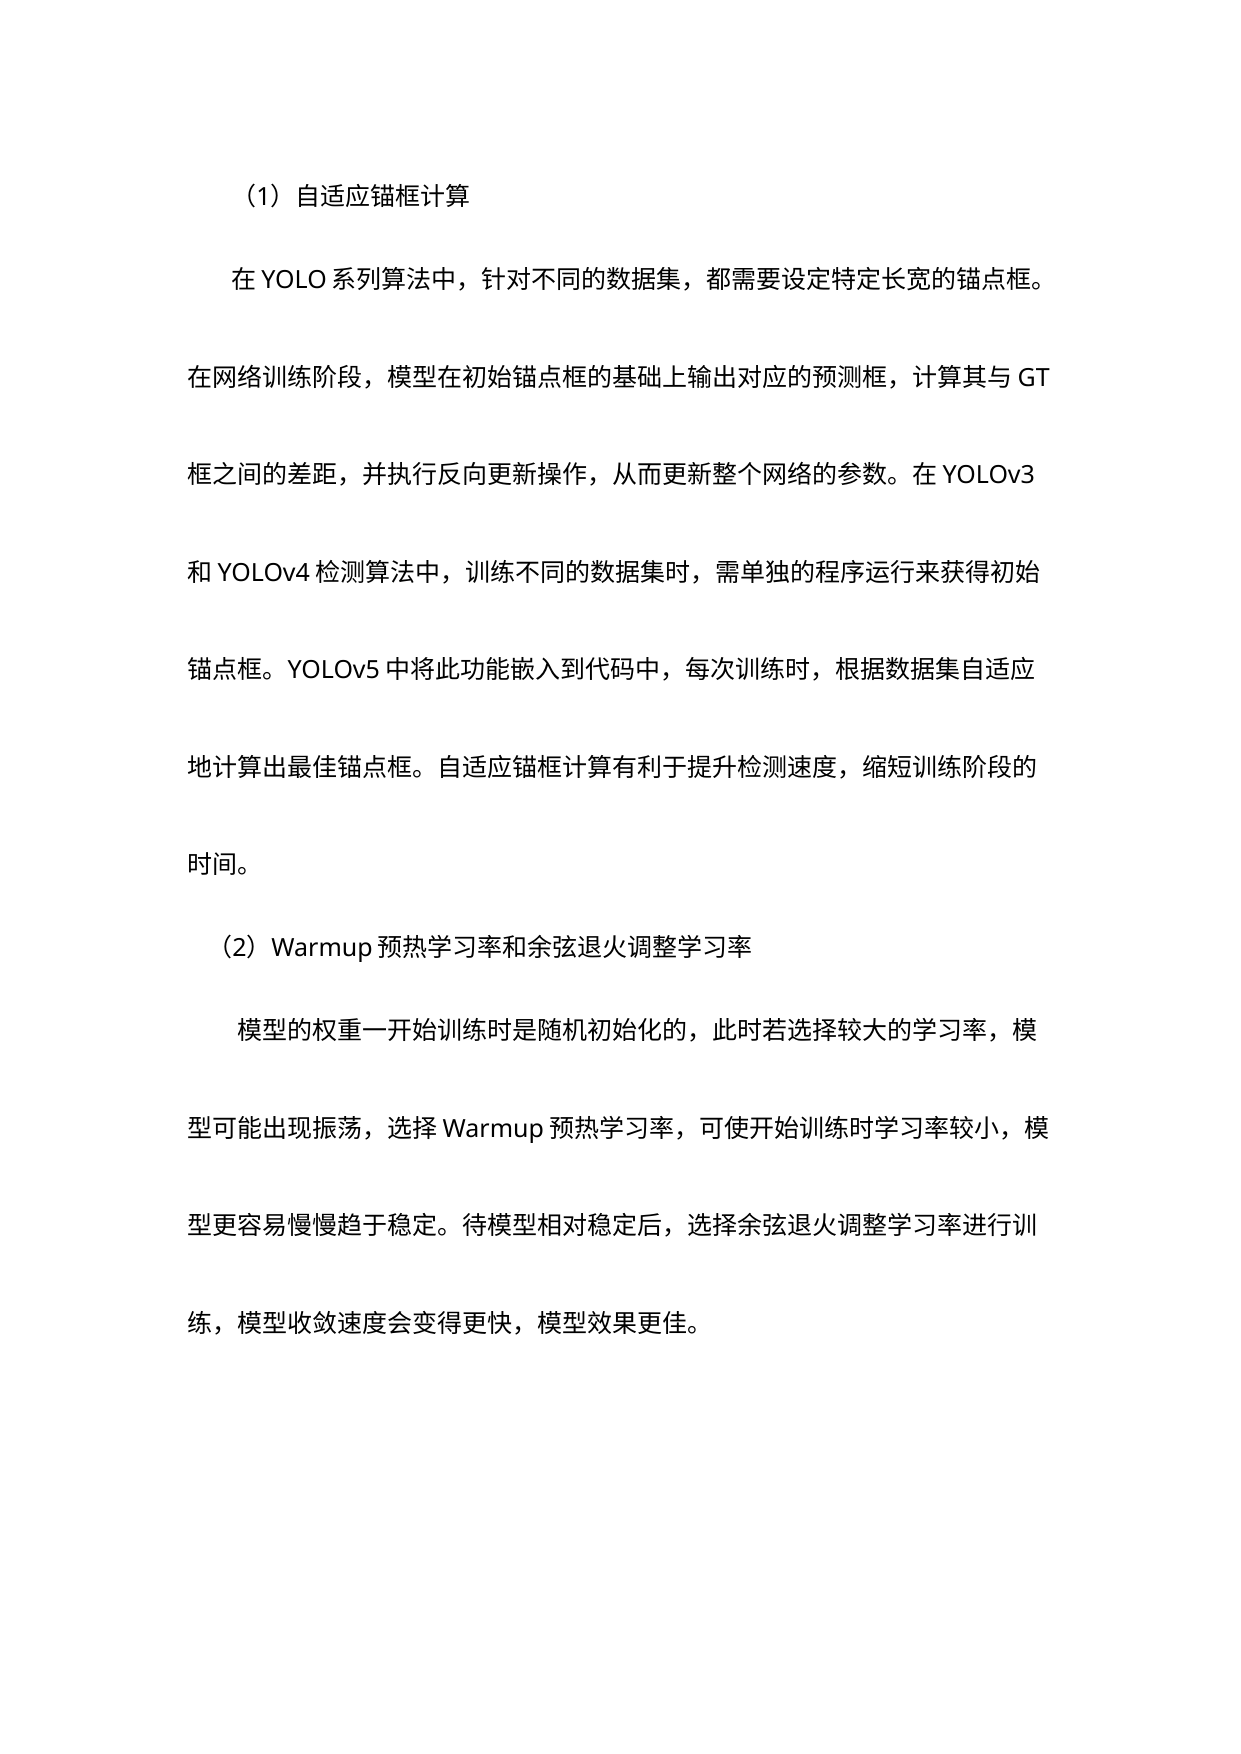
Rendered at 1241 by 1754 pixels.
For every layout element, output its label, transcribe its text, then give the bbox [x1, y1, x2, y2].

text 在YOLO系列算法中，针对不同的数据集，都需要设定特定长宽的锚点框。在网络训练阶段，模型在初始锚点框的基础上输出对应的预测框，计算其与GT框之间的差距，并执行反向更新操作，从而更新整个网络的参数。在YOLOv3和YOLOv4检测算法中，训练不同的数据集时，需单独的程序运行来获得初始锚点框。YOLOv5中将此功能嵌入到代码中，每次训练时，根据数据集自适应地计算出最佳锚点框。自适应锚框计算有利于提升检测速度，缩短训练阶段的时间。 [187, 245, 1053, 895]
text （2）Warmup预热学习率和余弦退火调整学习率 [187, 913, 1053, 978]
text 模型的权重一开始训练时是随机初始化的，此时若选择较大的学习率，模型可能出现振荡，选择Warmup预热学习率，可使开始训练时学习率较小，模型更容易慢慢趋于稳定。待模型相对稳定后，选择余弦退火调整学习率进行训练，模型收敛速度会变得更快，模型效果更佳。 [187, 996, 1053, 1354]
text （1）自适应锚框计算 [187, 162, 1053, 227]
